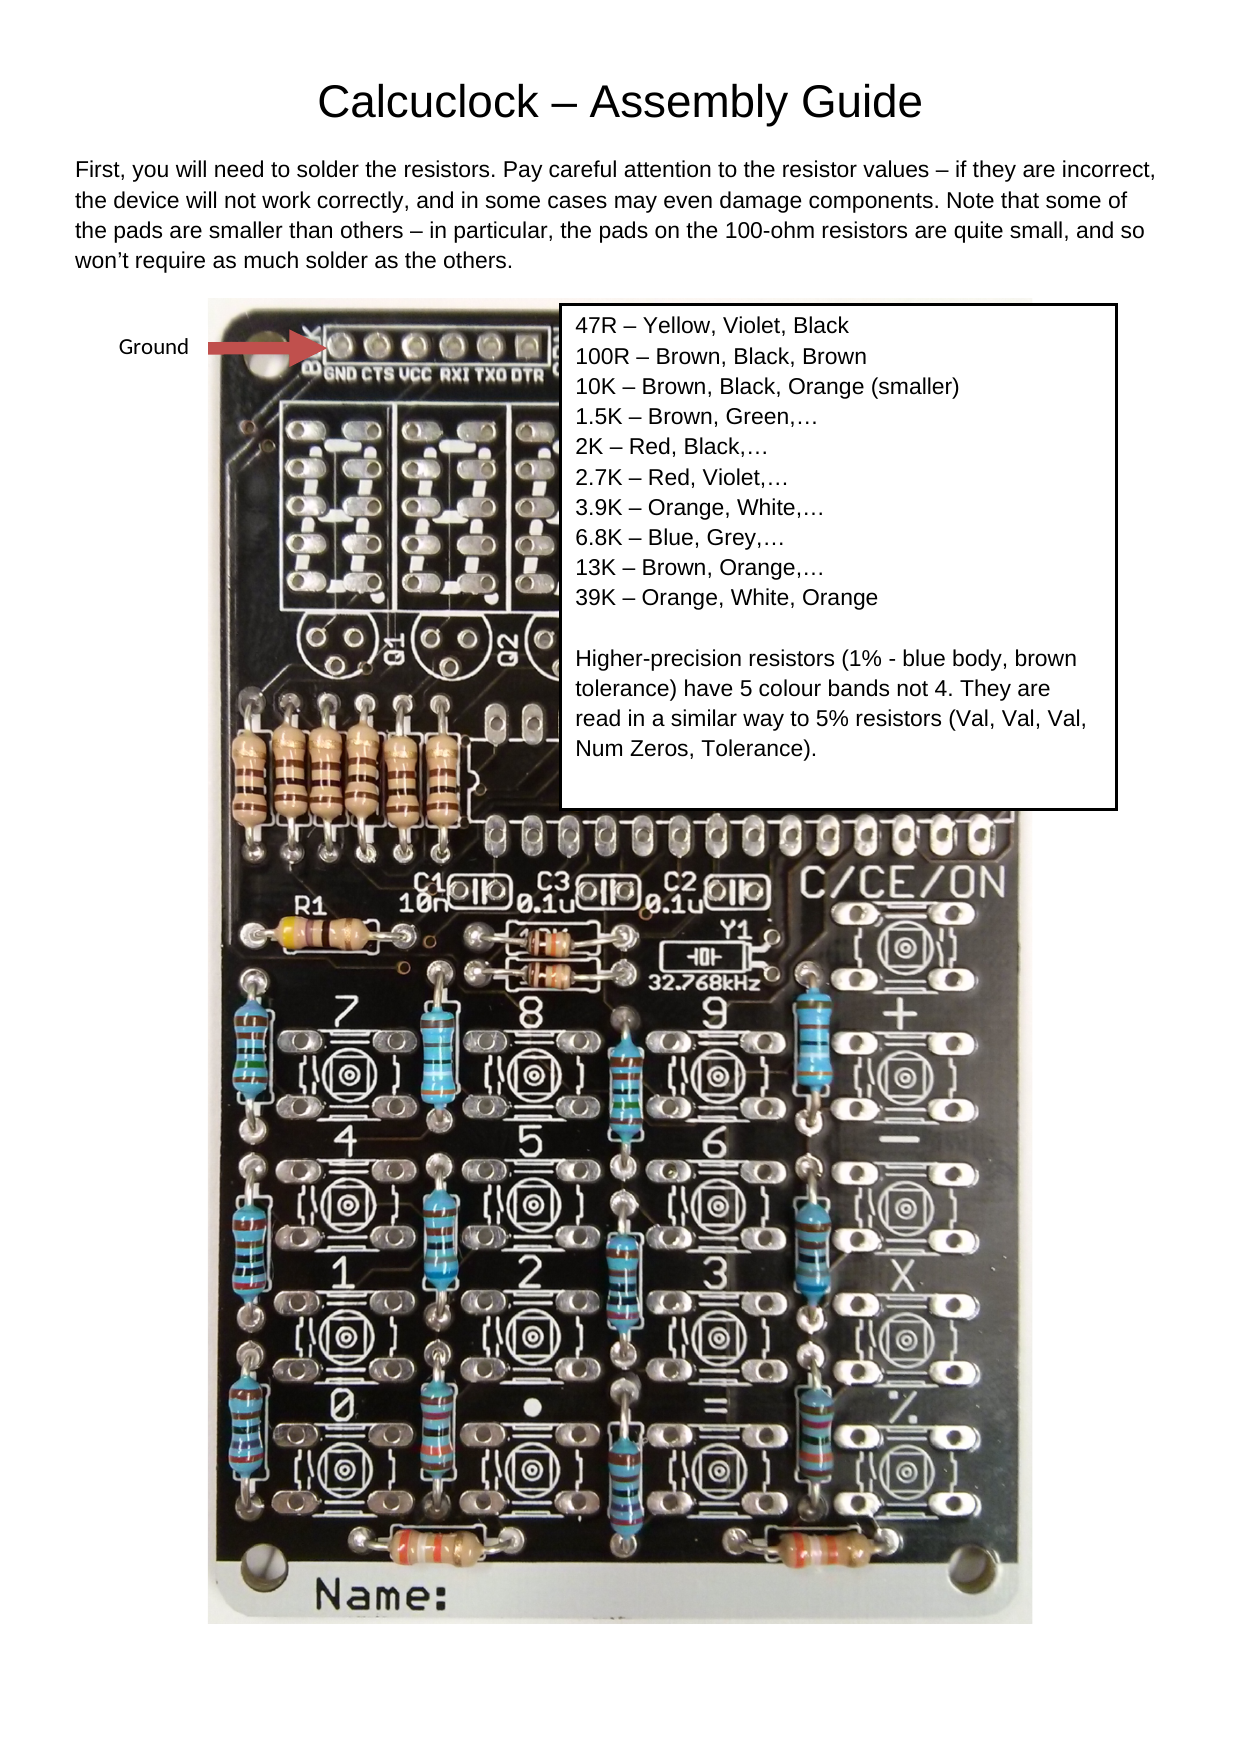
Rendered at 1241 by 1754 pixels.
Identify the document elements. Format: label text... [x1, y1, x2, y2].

picture [207, 298, 1033, 1624]
text First, you will need to solder the resistors. Pay careful attention to the resistor values – if they are incorrect, the device will not work correctly, and in some cases may even damage components. Note that some of the pads are smaller than others – in particular, the pads on the 100-ohm resistors are quite small, and so won’t require as much solder as the others. [75, 156, 1165, 273]
text Calcuclock – Assembly Guide [75, 75, 1165, 128]
